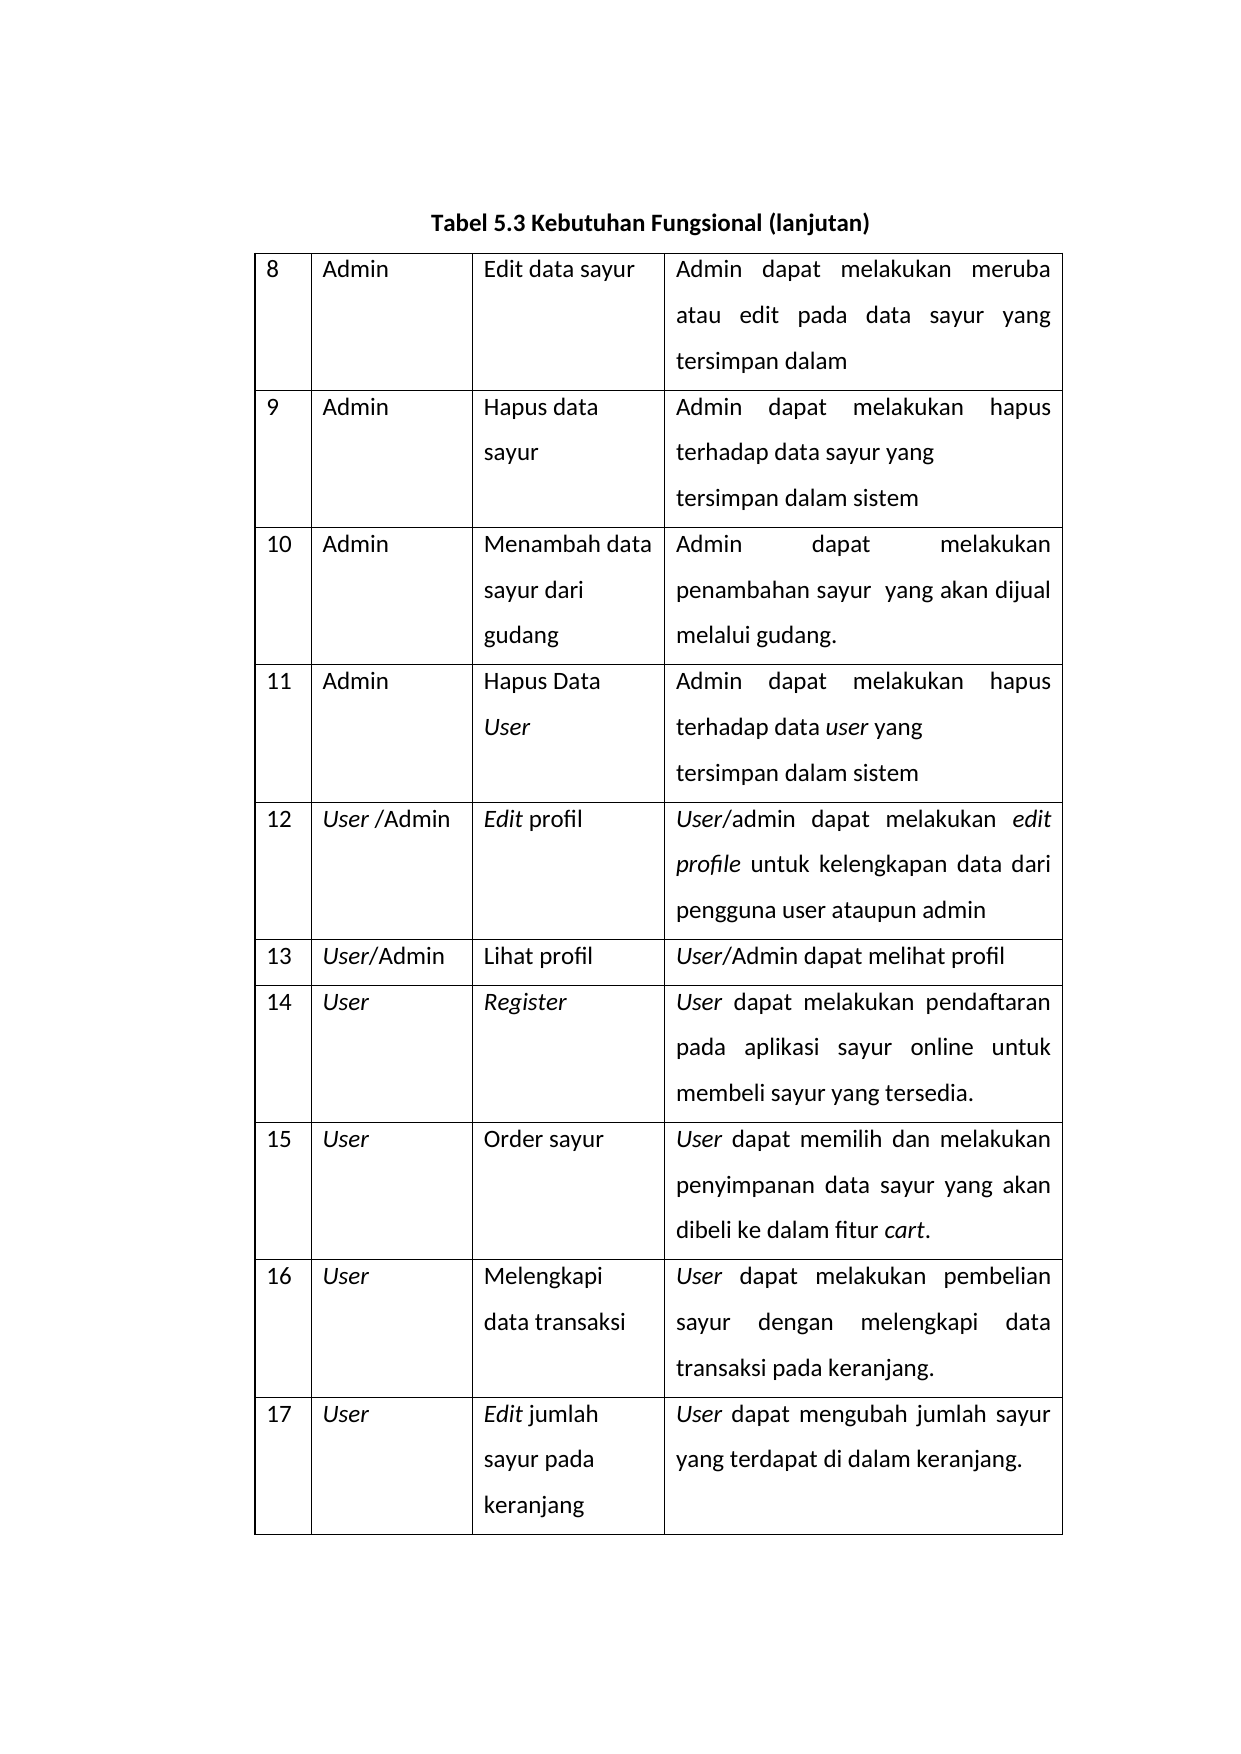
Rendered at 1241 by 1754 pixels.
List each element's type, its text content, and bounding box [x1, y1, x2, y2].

table_cell Register [473, 986, 664, 1122]
table_cell 9 [256, 391, 311, 527]
table_cell Admin dapat melakukan hapus terhadap data sayur yang tersimpan dalam sistem [665, 391, 1062, 527]
table_cell Order sayur [473, 1123, 664, 1259]
table_cell Edit jumlah sayur pada keranjang [473, 1398, 664, 1534]
table_cell User dapat melakukan pendaftaran pada aplikasi sayur online untuk membeli sayur yang tersedia. [665, 986, 1062, 1122]
table_cell User [312, 1260, 472, 1397]
table_cell 12 [256, 803, 311, 939]
table_header Edit data sayur [473, 254, 664, 390]
table_header 8 [256, 254, 311, 390]
table_cell Melengkapi data transaksi [473, 1260, 664, 1397]
table_cell User [312, 1398, 472, 1534]
table_cell Admin [312, 665, 472, 802]
table_cell Hapus data sayur [473, 391, 664, 527]
table_cell 15 [256, 1123, 311, 1259]
table_cell Admin [312, 391, 472, 527]
table_cell 10 [256, 528, 311, 664]
table_cell 17 [256, 1398, 311, 1534]
table_cell 11 [256, 665, 311, 802]
table_cell User /Admin [312, 803, 472, 939]
table_cell User [312, 1123, 472, 1259]
text Tabel 5.3 Kebutuhan Fungsional (lanjutan) [236, 207, 1064, 237]
table_cell User/Admin dapat melihat profil [665, 940, 1062, 985]
table_header Admin [312, 254, 472, 390]
table_cell User dapat memilih dan melakukan penyimpanan data sayur yang akan dibeli ke dalam fitur cart. [665, 1123, 1062, 1259]
table_cell 13 [256, 940, 311, 985]
table_cell Lihat profil [473, 940, 664, 985]
table_cell 14 [256, 986, 311, 1122]
table_cell Menambah data sayur dari gudang [473, 528, 664, 664]
table_cell 16 [256, 1260, 311, 1397]
table_cell User [312, 986, 472, 1122]
table_cell Edit profil [473, 803, 664, 939]
table_cell Admin dapat melakukan hapus terhadap data user yang tersimpan dalam sistem [665, 665, 1062, 802]
table_cell User/Admin [312, 940, 472, 985]
table_cell Admin [312, 528, 472, 664]
table_cell User/admin dapat melakukan edit profile untuk kelengkapan data dari pengguna user ataupun admin [665, 803, 1062, 939]
table_cell User dapat melakukan pembelian sayur dengan melengkapi data transaksi pada keranjang. [665, 1260, 1062, 1397]
table_cell Admin dapat melakukan penambahan sayur yang akan dijual melalui gudang. [665, 528, 1062, 664]
table_header Admin dapat melakukan meruba atau edit pada data sayur yang tersimpan dalam [665, 254, 1062, 390]
table_cell Hapus Data User [473, 665, 664, 802]
table_cell User dapat mengubah jumlah sayur yang terdapat di dalam keranjang. [665, 1398, 1062, 1534]
